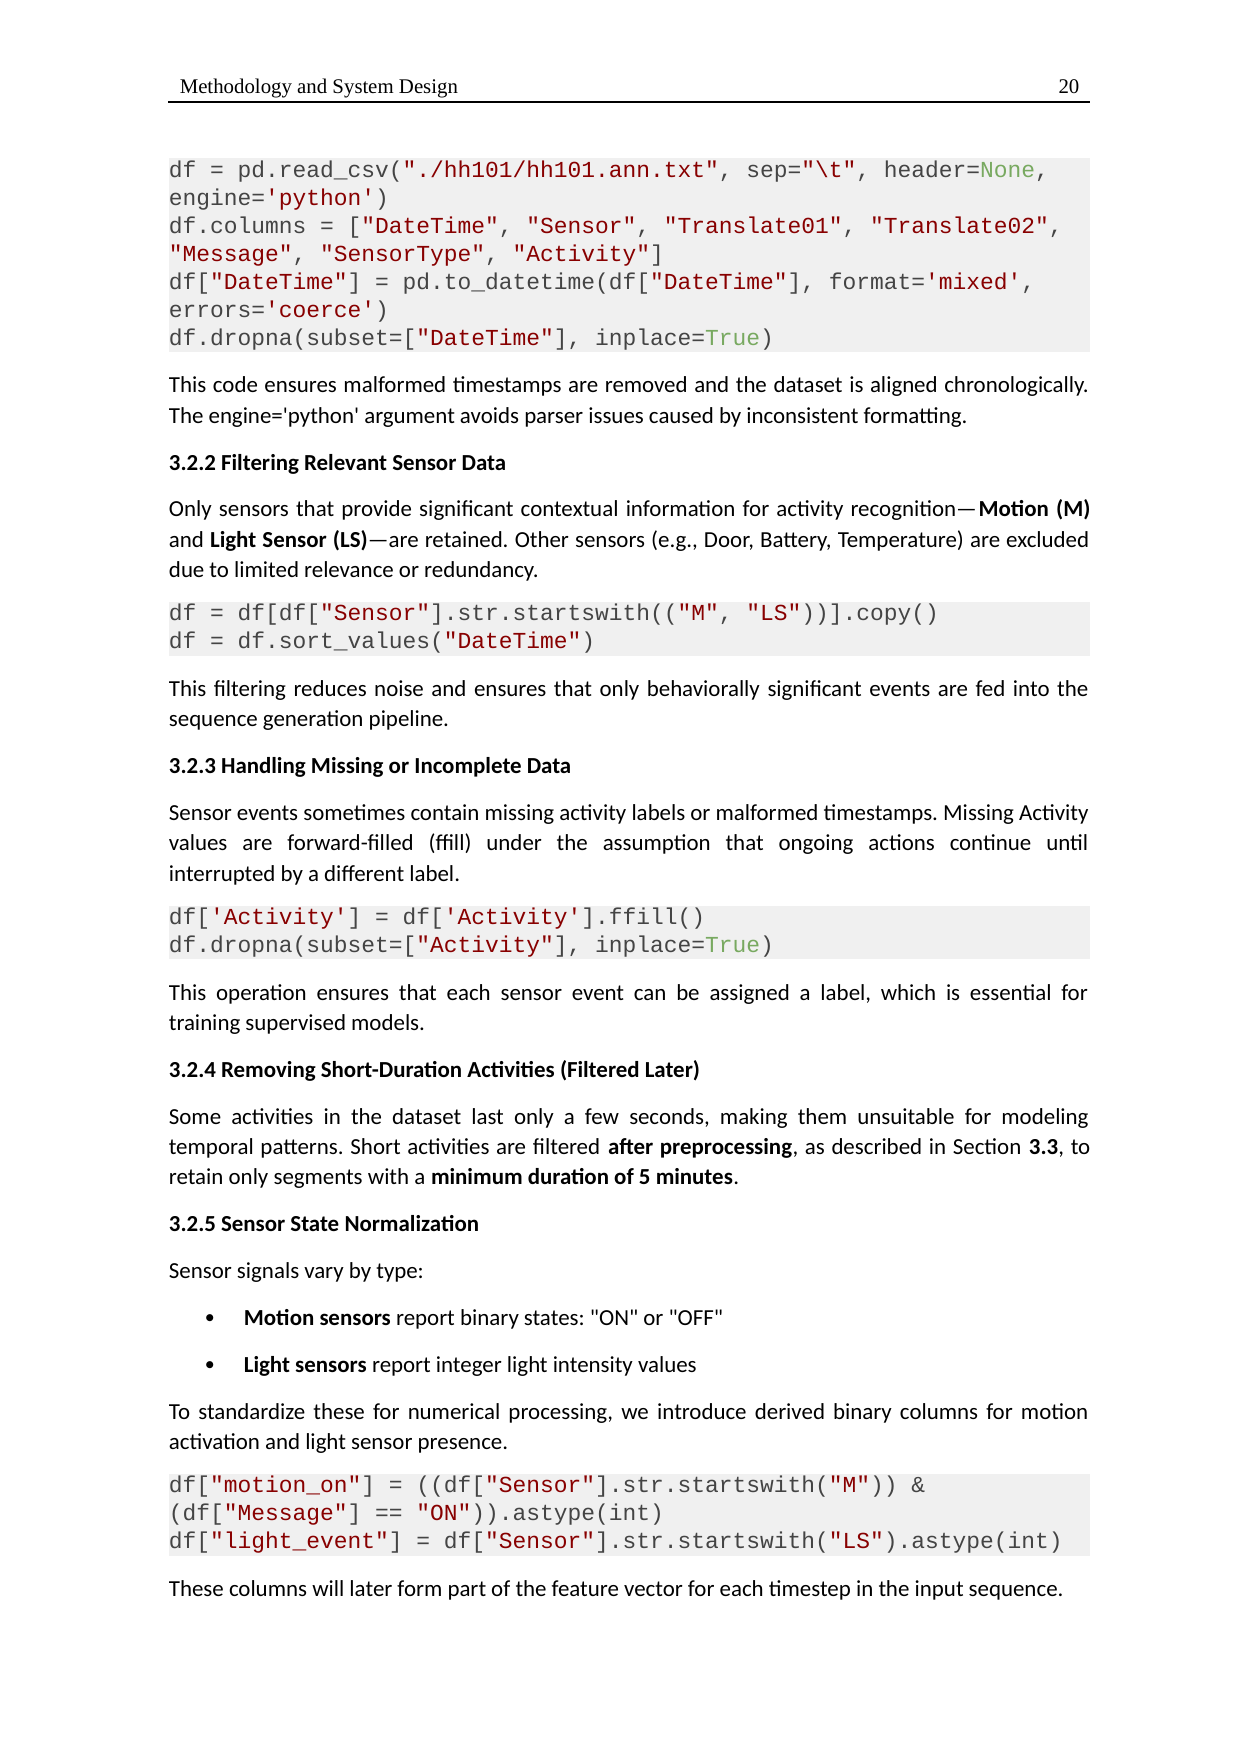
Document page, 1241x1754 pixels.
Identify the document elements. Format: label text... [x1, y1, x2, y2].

text Only sensors that provide significant contextual information for activity recognition—Motion (M) and Light Sensor (LS)—are retained. Other sensors (e.g., Door, Battery, Temperature) are excluded due to limited relevance or redundancy. [169, 494, 1090, 583]
text df["motion_on"] = ((df["Sensor"].str.startswith("M")) & (df["Message"] == "ON")).astype(int) df["light_event"] = df["Sensor"].str.startswith("LS").astype(int) [169, 1474, 1090, 1556]
text df['Activity'] = df['Activity'].ffill() df.dropna(subset=["Activity"], inplace=True) [169, 906, 1090, 959]
text Sensor signals vary by type: [169, 1256, 1090, 1284]
text df = df[df["Sensor"].str.startswith(("M", "LS"))].copy() df = df.sort_values("DateTime") [169, 602, 1090, 656]
list Motion sensors report binary states: "ON" or "OFF" [206, 1303, 1090, 1331]
text To standardize these for numerical processing, we introduce derived binary columns for motion activation and light sensor presence. [169, 1397, 1090, 1455]
text 3.2.2 Filtering Relevant Sensor Data [169, 448, 1090, 476]
text 3.2.4 Removing Short-Duration Activities (Filtered Later) [169, 1055, 1090, 1083]
text This code ensures malformed timestamps are removed and the dataset is aligned chronologically. The engine='python' argument avoids parser issues caused by inconsistent formatting. [169, 371, 1090, 429]
text Sensor events sometimes contain missing activity labels or malformed timestamps. Missing Activity values are forward-filled (ffill) under the assumption that ongoing actions continue until interrupted by a different label. [169, 798, 1090, 887]
text 3.2.5 Sensor State Normalization [169, 1209, 1090, 1237]
text These columns will later form part of the feature vector for each timestep in the input sequence. [169, 1574, 1090, 1602]
list Light sensors report integer light intensity values [206, 1350, 1090, 1378]
text 3.2.3 Handling Missing or Incomplete Data [169, 751, 1090, 779]
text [169, 158, 1090, 352]
text This operation ensures that each sensor event can be assigned a label, which is essential for training supervised models. [169, 978, 1090, 1036]
text This filtering reduces noise and ensures that only behaviorally significant events are fed into the sequence generation pipeline. [169, 674, 1090, 732]
text Some activities in the dataset last only a few seconds, making them unsuitable for modeling temporal patterns. Short activities are filtered after preprocessing, as described in Section 3.3, to retain only segments with a minimum duration of 5 minutes. [169, 1102, 1090, 1190]
